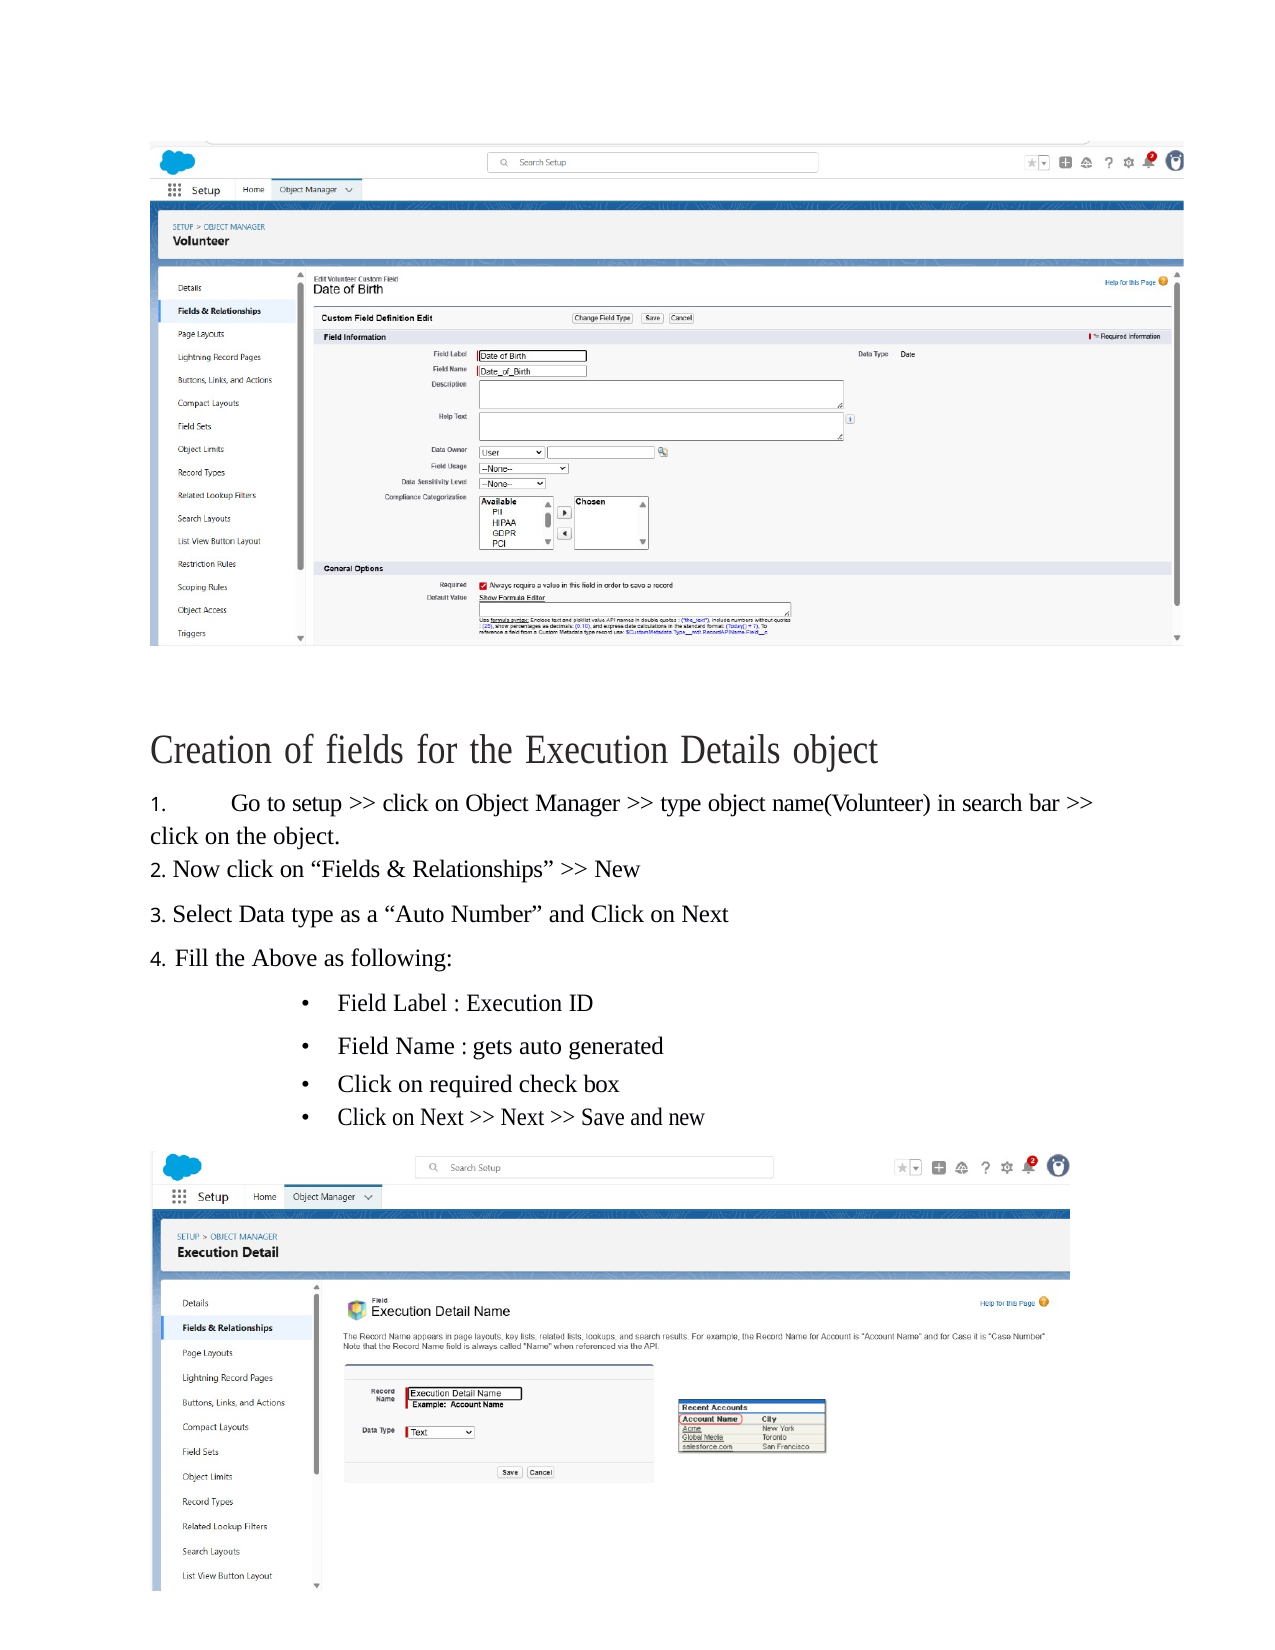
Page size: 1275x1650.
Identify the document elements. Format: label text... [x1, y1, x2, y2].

list Select Data type as a “Auto Number” and Click on Next [150, 899, 1237, 928]
picture [150, 1151, 1070, 1591]
subtitle Creation of fields for the Execution Details object [150, 724, 1237, 772]
picture [150, 141, 1184, 646]
list Now click on “Fields & Relationships” >> New [150, 854, 1237, 883]
list Go to setup >> click on Object Manager >> type object name(Volunteer) in search bar >> click on the object. [150, 788, 1109, 850]
list Click on required check box [301, 1069, 1237, 1098]
list Click on Next >> Next >> Save and new [301, 1102, 1237, 1131]
list Field Name : gets auto generated [301, 1031, 1237, 1060]
list Field Label : Execution ID [301, 988, 1237, 1016]
list Fill the Above as following: [150, 943, 1237, 972]
